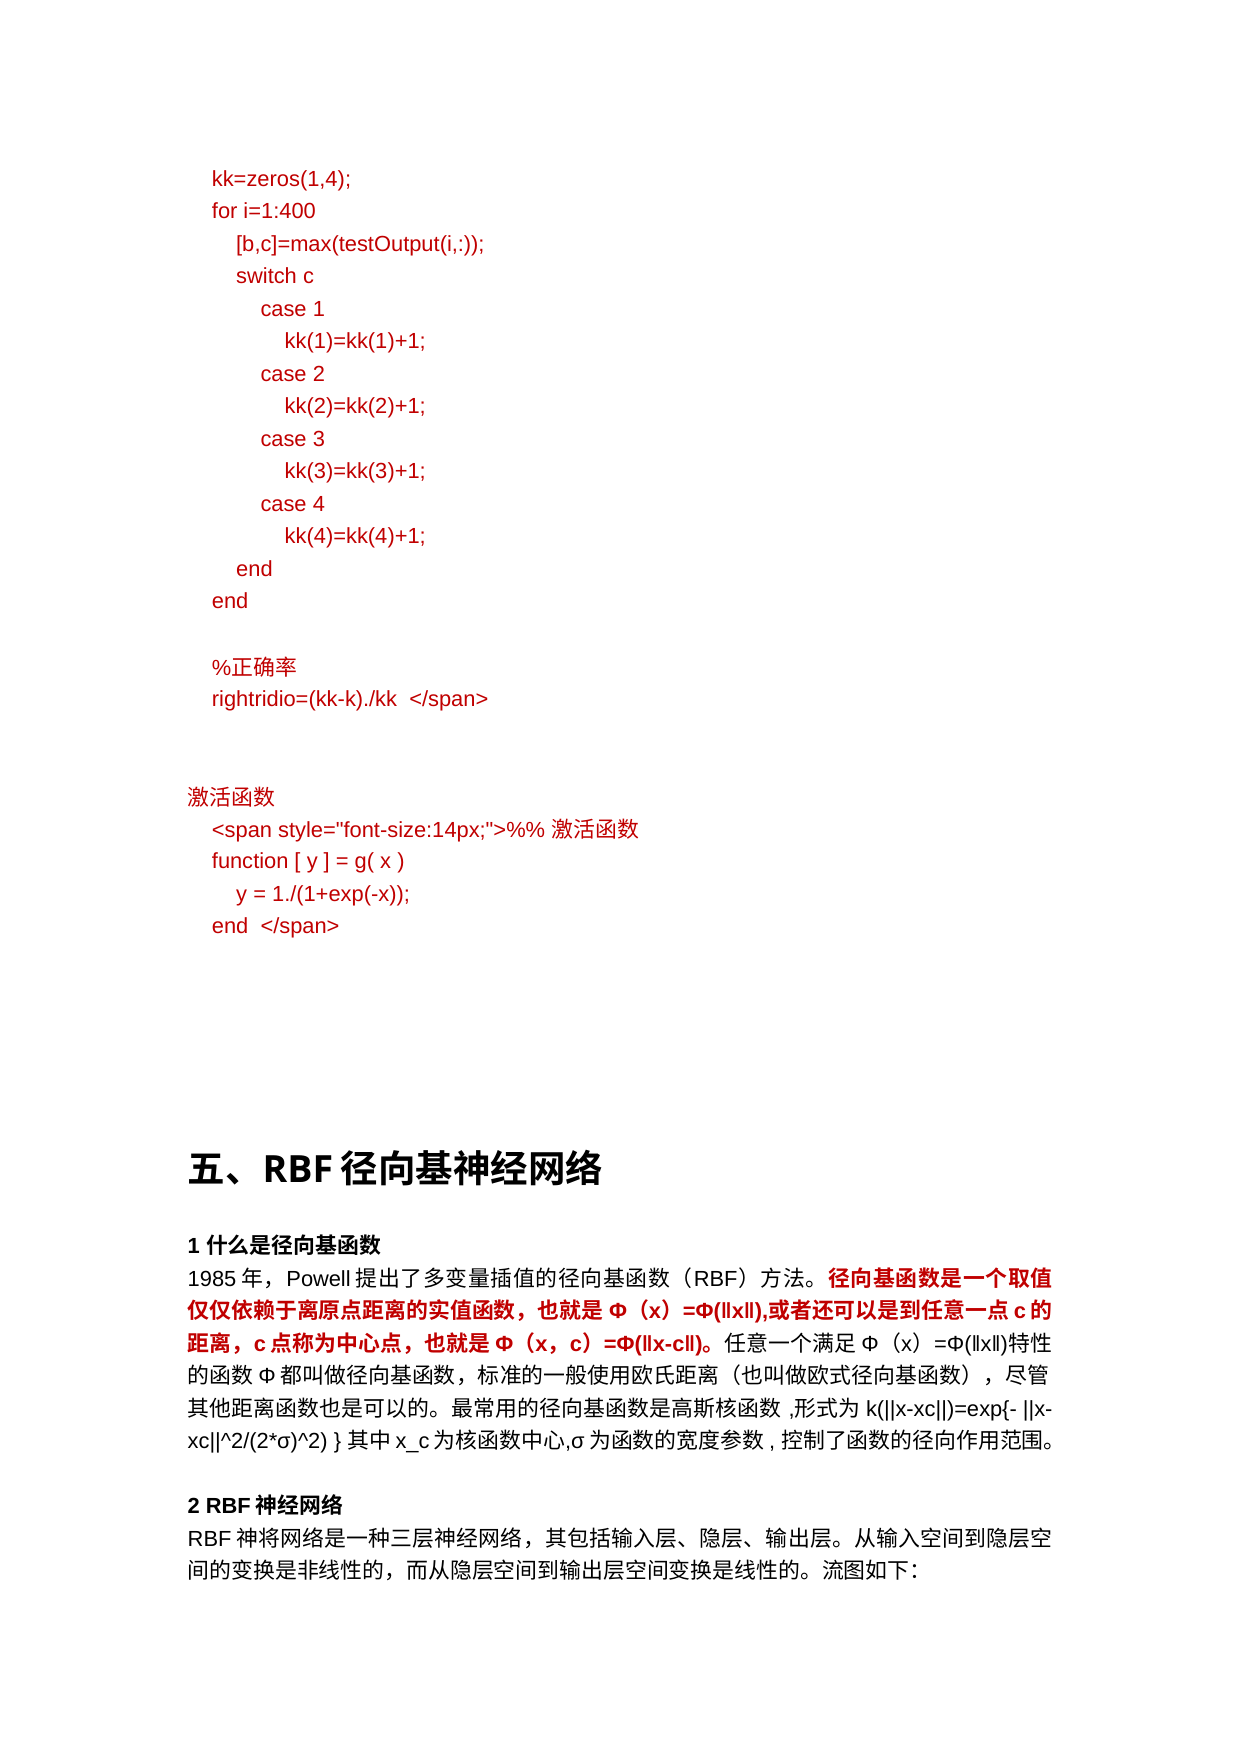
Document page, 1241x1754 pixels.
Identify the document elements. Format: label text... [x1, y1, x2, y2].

list kk(3)=kk(3)+1; [187, 454, 1053, 487]
list end [187, 552, 1053, 584]
list <span style="font-size:14px;">%% 激活函数 [187, 812, 1053, 844]
list function [ y ] = g( x ) [187, 844, 1053, 877]
list [b,c]=max(testOutput(i,:)); [187, 227, 1053, 259]
subtitle RBF径向基神经网络 [187, 1134, 1053, 1199]
list 2 RBF神经网络 [187, 1488, 1053, 1520]
list case 4 [187, 487, 1053, 519]
list switch c [187, 259, 1053, 292]
list RBF神将网络是一种三层神经网络，其包括输入层、隐层、输出层。从输入空间到隐层空间的变换是非线性的，而从隐层空间到输出层空间变换是线性的。流图如下： [187, 1520, 1053, 1585]
list for i=1:400 [187, 194, 1053, 227]
list kk(1)=kk(1)+1; [187, 324, 1053, 357]
list 1985年，Powell提出了多变量插值的径向基函数（RBF）方法。径向基函数是一个取值仅仅依赖于离原点距离的实值函数，也就是Φ（x）=Φ(‖x‖),或者还可以是到任意一点c的距离，c点称为中心点，也就是Φ（x，c）=Φ(‖x-c‖)。任意一个满足Φ（x）=Φ(‖x‖)特性的函数Φ都叫做径向基函数，标准的一般使用欧氏距离（也叫做欧式径向基函数），尽管其他距离函数也是可以的。最常用的径向基函数是高斯核函数 ,形式为 k(||x-xc||)=exp{- ||x-xc||^2/(2*σ)^2) } 其中x_c为核函数中心,σ为函数的宽度参数 , 控制了函数的径向作用范围。 [187, 1260, 1053, 1455]
list %正确率 [187, 649, 1053, 682]
list case 2 [187, 357, 1053, 389]
list y = 1./(1+exp(-x)); [187, 877, 1053, 909]
list rightridio=(kk-k)./kk </span> [187, 682, 1053, 714]
list 1 什么是径向基函数 [187, 1228, 1053, 1260]
list case 3 [187, 422, 1053, 454]
list 激活函数 [187, 779, 1053, 812]
list kk(4)=kk(4)+1; [187, 519, 1053, 552]
list case 1 [187, 292, 1053, 324]
list kk=zeros(1,4); [187, 162, 1053, 194]
list end [187, 584, 1053, 617]
list kk(2)=kk(2)+1; [187, 389, 1053, 422]
list end </span> [187, 909, 1053, 942]
